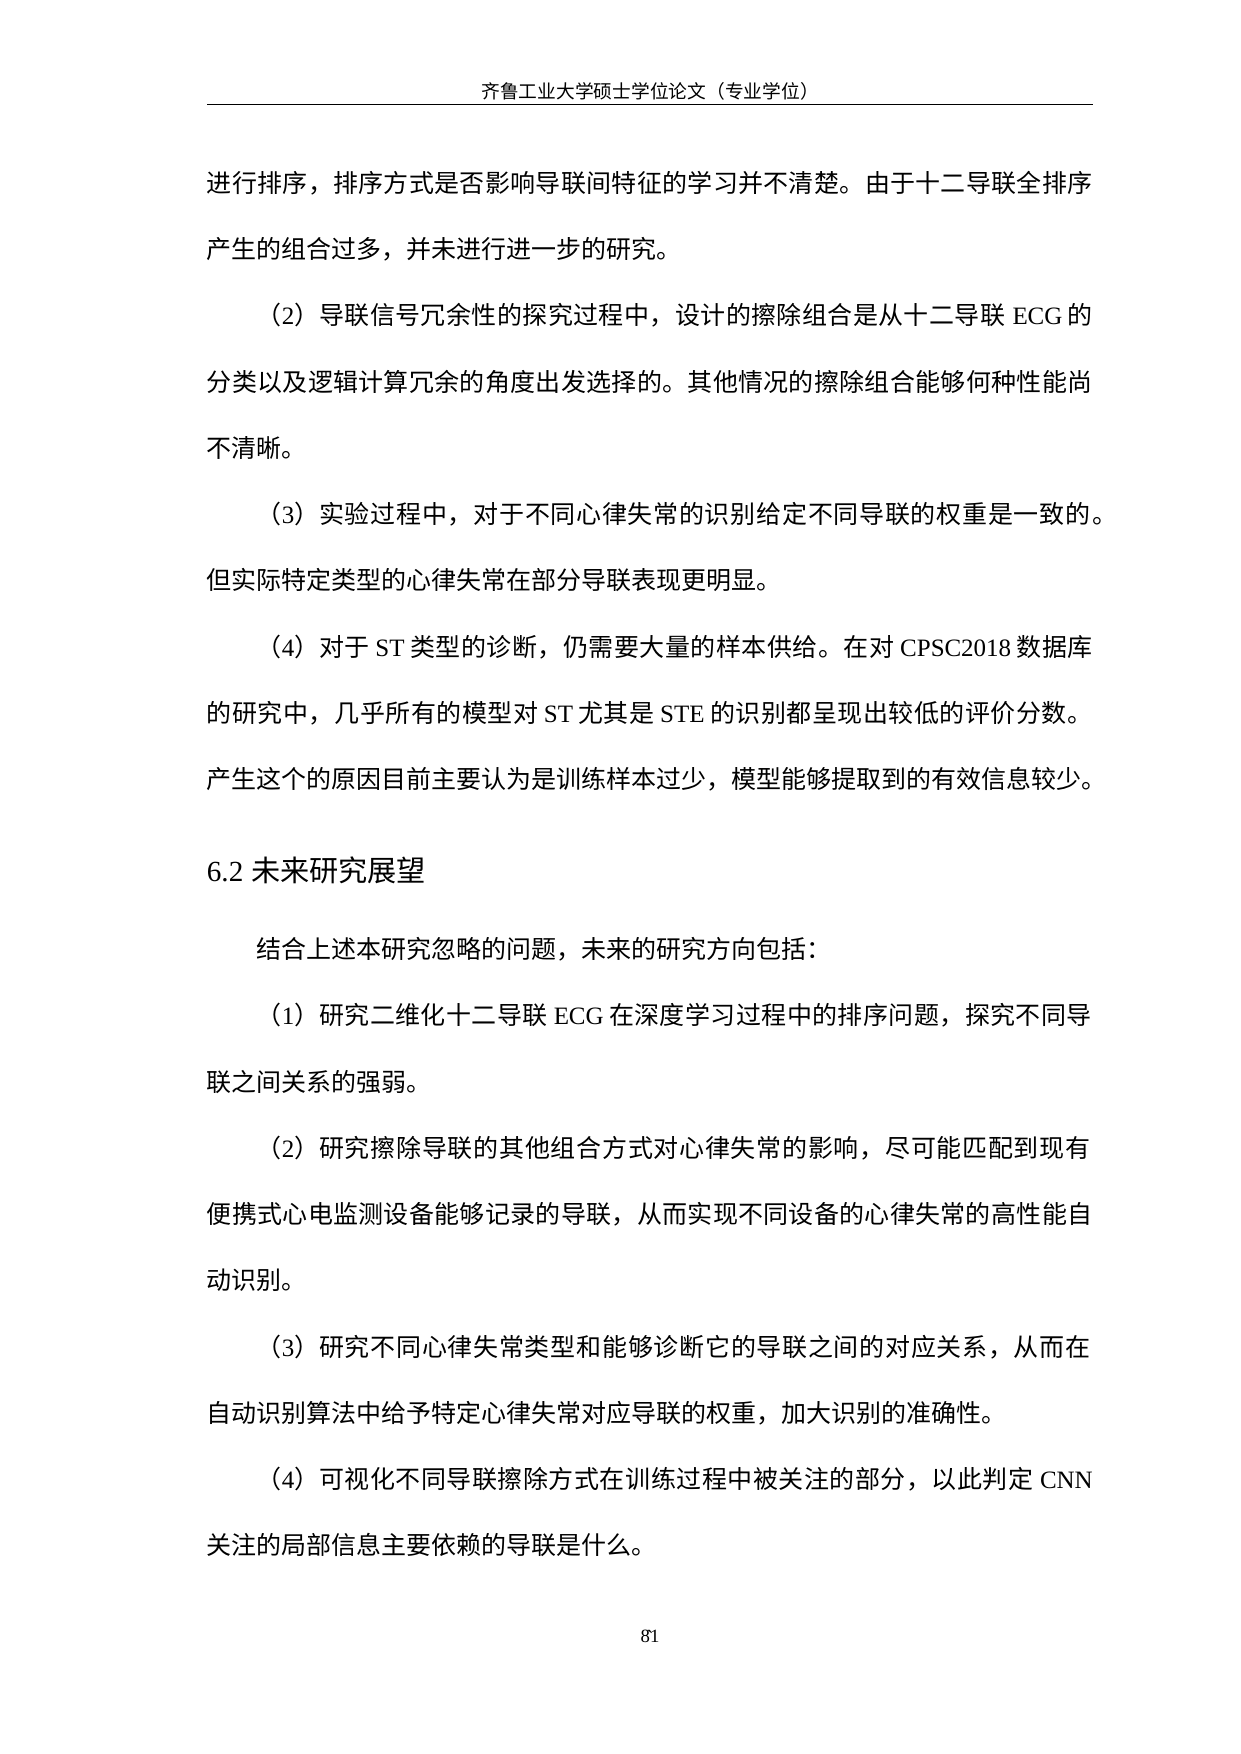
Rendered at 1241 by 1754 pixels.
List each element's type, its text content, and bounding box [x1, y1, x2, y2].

list 可视化不同导联擦除方式在训练过程中被关注的部分，以此判定CNN关注的局部信息主要依赖的导联是什么。 [207, 1444, 1093, 1577]
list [207, 148, 1093, 281]
list 对于ST类型的诊断，仍需要大量的样本供给。在对CPSC2018数据库的研究中，几乎所有的模型对ST尤其是STE的识别都呈现出较低的评价分数。产生这个的原因目前主要认为是训练样本过少，模型能够提取到的有效信息较少。 [207, 612, 1093, 811]
text 6.2 未来研究展望 [207, 836, 1093, 902]
list 导联信号冗余性的探究过程中，设计的擦除组合是从十二导联ECG的分类以及逻辑计算冗余的角度出发选择的。其他情况的擦除组合能够何种性能尚不清晰。 [207, 281, 1093, 479]
list 研究不同心律失常类型和能够诊断它的导联之间的对应关系，从而在自动识别算法中给予特定心律失常对应导联的权重，加大识别的准确性。 [207, 1312, 1093, 1444]
list 实验过程中，对于不同心律失常的识别给定不同导联的权重是一致的。但实际特定类型的心律失常在部分导联表现更明显。 [207, 479, 1093, 612]
text 结合上述本研究忽略的问题，未来的研究方向包括： [207, 914, 1093, 981]
list 研究擦除导联的其他组合方式对心律失常的影响，尽可能匹配到现有便携式心电监测设备能够记录的导联，从而实现不同设备的心律失常的高性能自动识别。 [207, 1113, 1093, 1312]
list 研究二维化十二导联ECG在深度学习过程中的排序问题，探究不同导联之间关系的强弱。 [207, 981, 1093, 1113]
